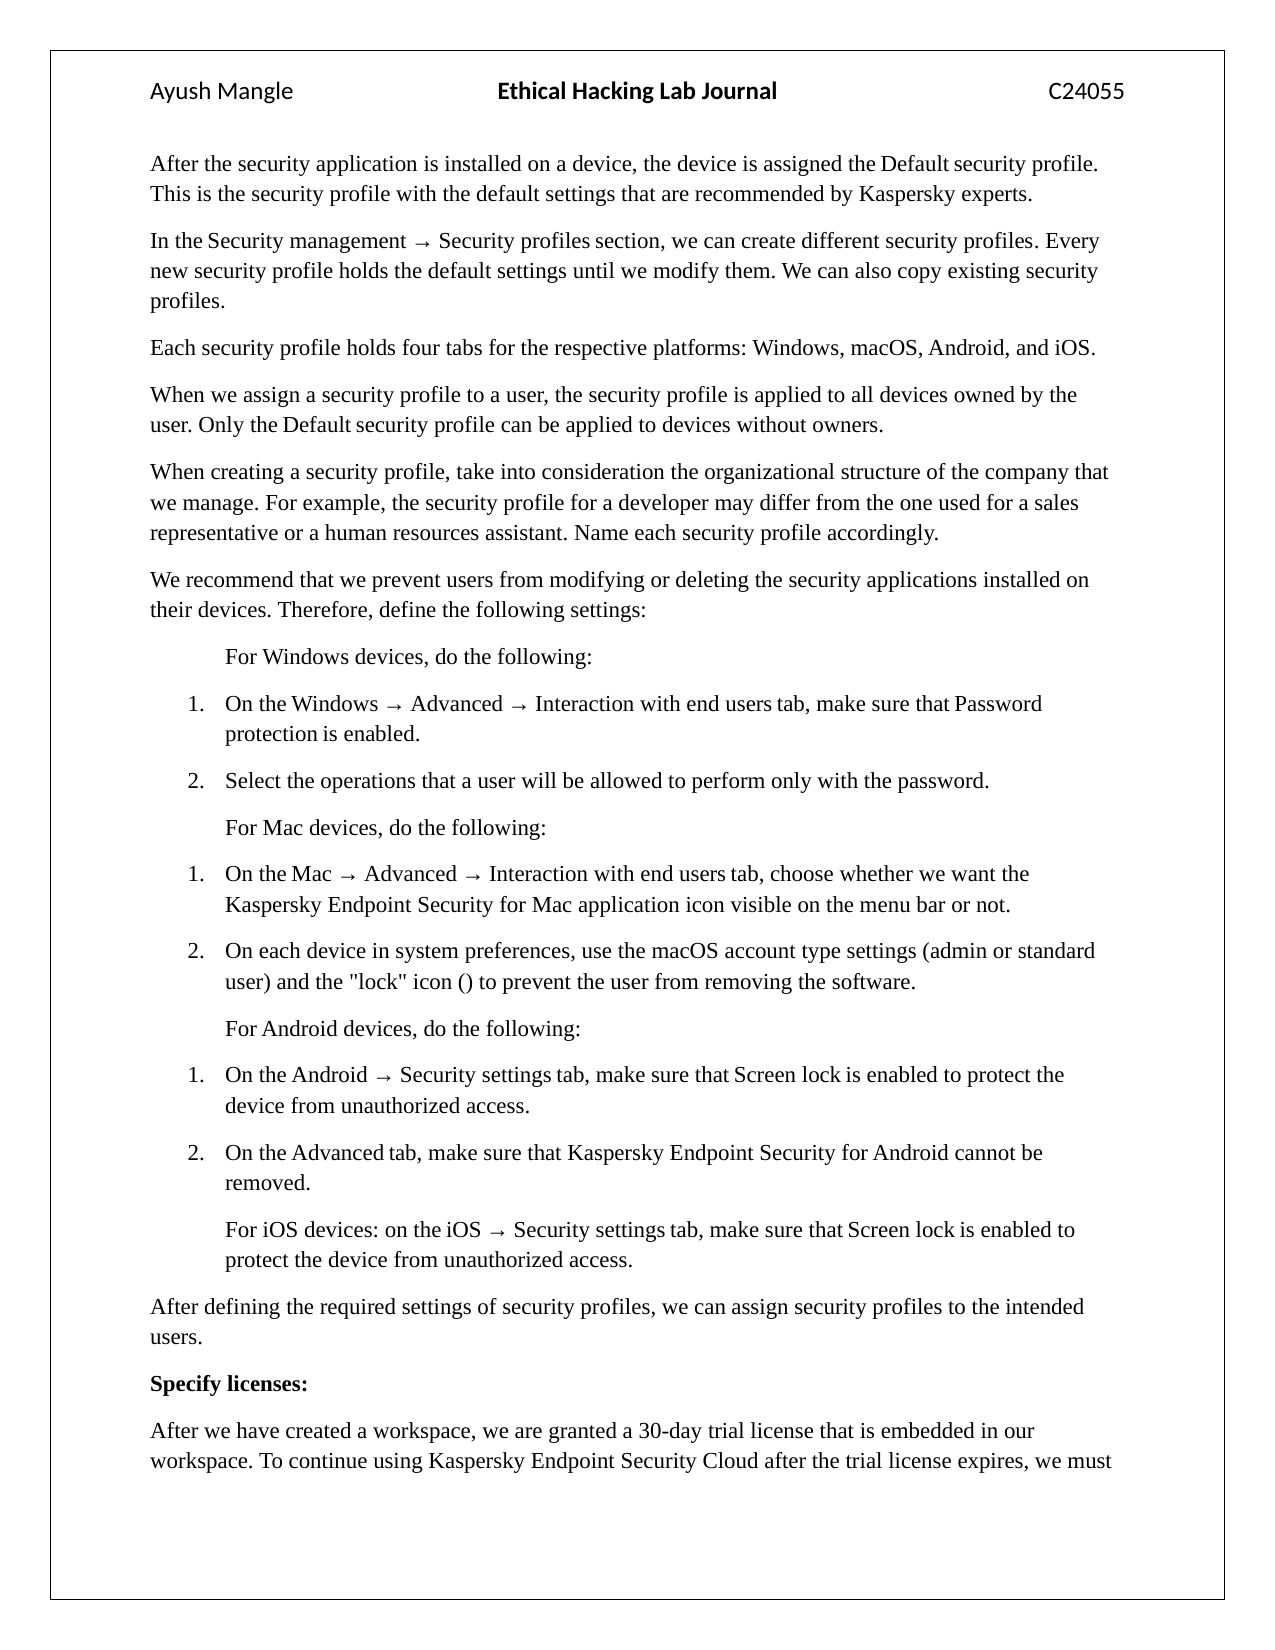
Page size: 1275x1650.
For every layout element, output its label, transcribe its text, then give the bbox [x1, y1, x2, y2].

list Select the operations that a user will be allowed to perform only with the password. [187, 767, 1125, 793]
text After the security application is installed on a device, the device is assigned the Default security profile. This is the security profile with the default settings that are recommended by Kaspersky experts. [150, 150, 1125, 207]
list On each device in system preferences, use the macOS account type settings (admin or standard user) and the "lock" icon () to prevent the user from removing the software. [187, 937, 1125, 994]
text Specify licenses: [150, 1370, 1125, 1396]
text When we assign a security profile to a user, the security profile is applied to all devices owned by the user. Only the Default security profile can be applied to devices without owners. [150, 381, 1125, 438]
list On the Windows → Advanced → Interaction with end users tab, make sure that Password protection is enabled. [187, 689, 1125, 746]
text For Windows devices, do the following: [225, 643, 1125, 669]
list On the Android → Security settings tab, make sure that Screen lock is enabled to protect the device from unauthorized access. [187, 1061, 1125, 1118]
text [150, 1417, 1125, 1473]
text For Android devices, do the following: [225, 1014, 1125, 1041]
text In the Security management → Security profiles section, we can create different security profiles. Every new security profile holds the default settings until we modify them. We can also copy existing security profiles. [150, 227, 1125, 314]
text We recommend that we prevent users from modifying or deleting the security applications installed on their devices. Therefore, define the following settings: [150, 566, 1125, 622]
text Each security profile holds four tabs for the respective platforms: Windows, macOS, Android, and iOS. [150, 334, 1125, 361]
list On the Advanced tab, make sure that Kaspersky Endpoint Security for Android cannot be removed. [187, 1138, 1125, 1195]
text For iOS devices: on the iOS → Security settings tab, make sure that Screen lock is enabled to protect the device from unauthorized access. [225, 1216, 1125, 1272]
text When creating a security profile, take into consideration the organizational structure of the company that we manage. For example, the security profile for a developer may differ from the one used for a sales representative or a human resources assistant. Name each security profile accordingly. [150, 458, 1125, 545]
text For Mac devices, do the following: [225, 813, 1125, 840]
text After defining the required settings of security profiles, we can assign security profiles to the intended users. [150, 1293, 1125, 1349]
list On the Mac → Advanced → Interaction with end users tab, choose whether we want the Kaspersky Endpoint Security for Mac application icon visible on the menu bar or not. [187, 860, 1125, 917]
